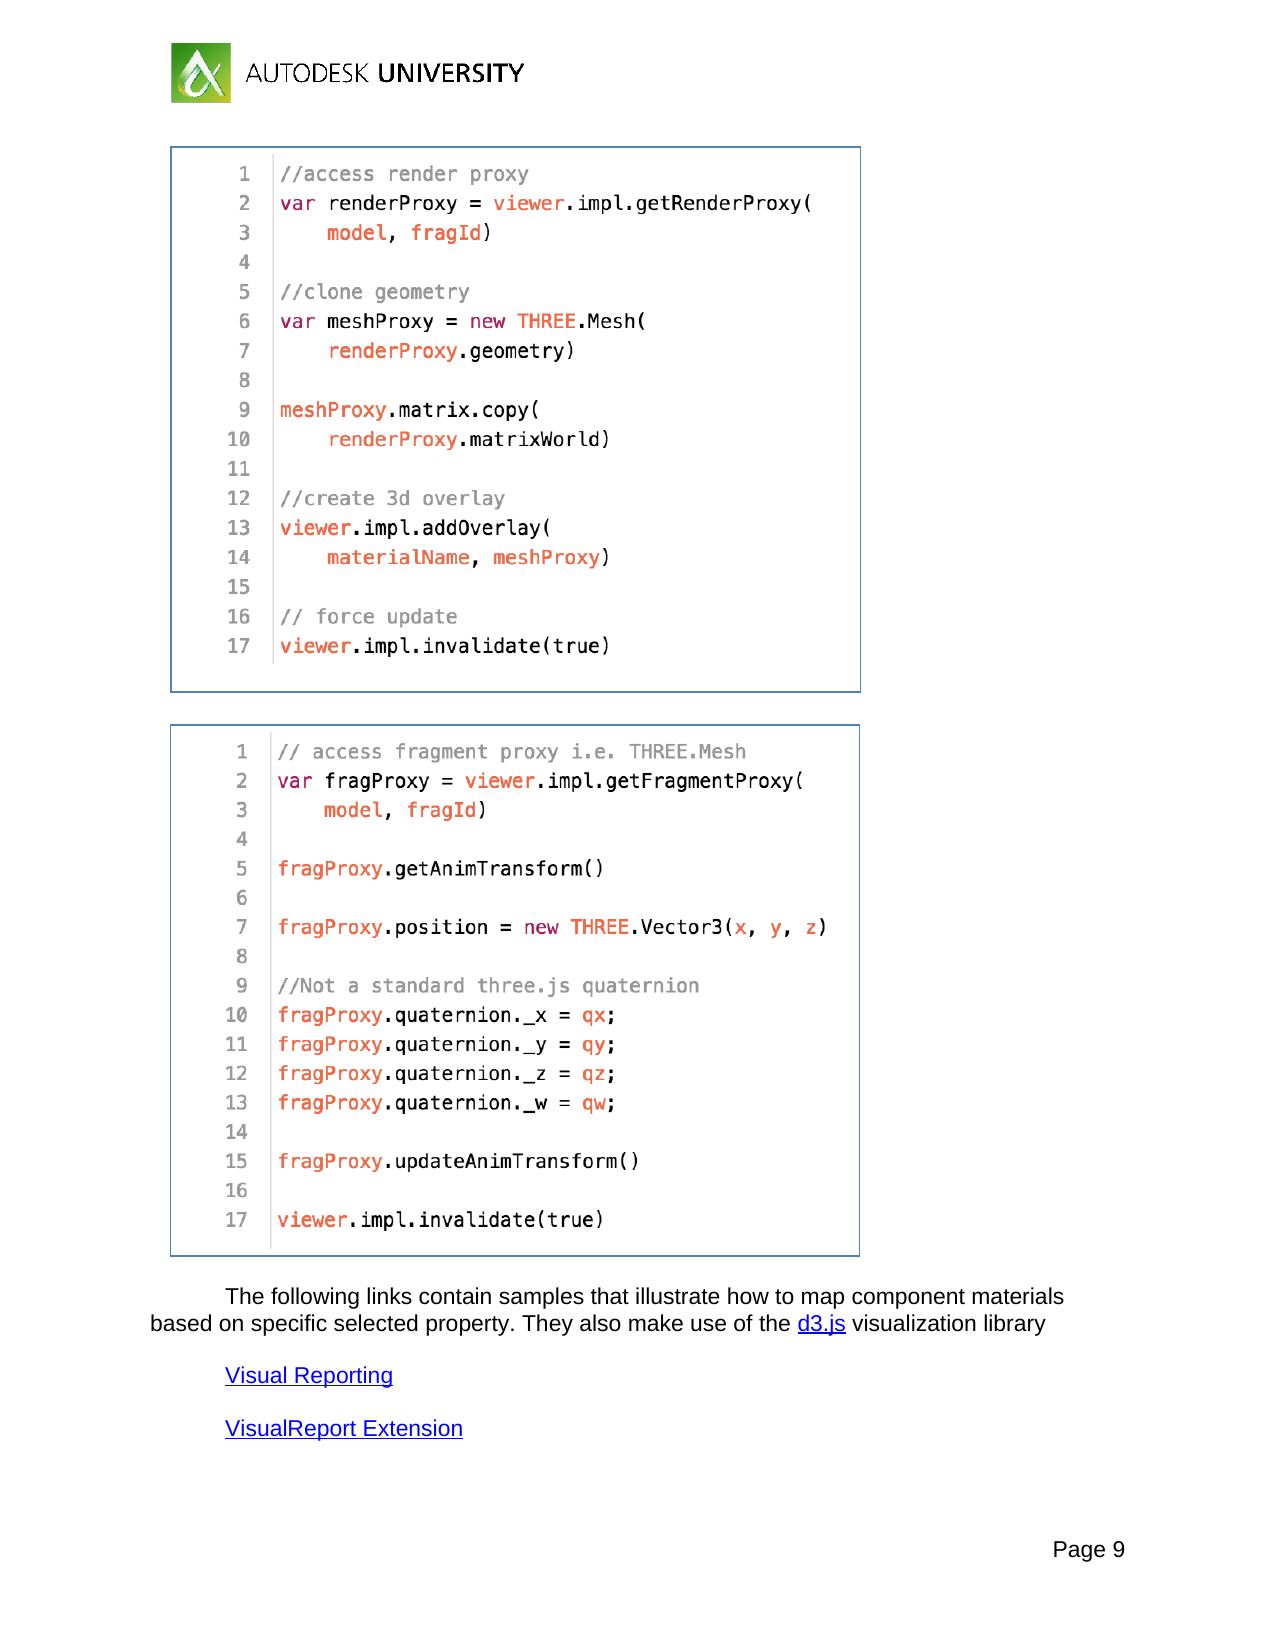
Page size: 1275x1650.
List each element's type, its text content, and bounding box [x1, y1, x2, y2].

picture [185, 732, 833, 1249]
text The following links contain samples that illustrate how to map component materials based on specific selected property. They also make use of the d3.js visualization library [150, 1283, 1125, 1336]
picture [186, 154, 827, 664]
picture [150, 36, 768, 106]
text VisualReport Extension [150, 1415, 1125, 1441]
text Visual Reporting [150, 1362, 1125, 1389]
